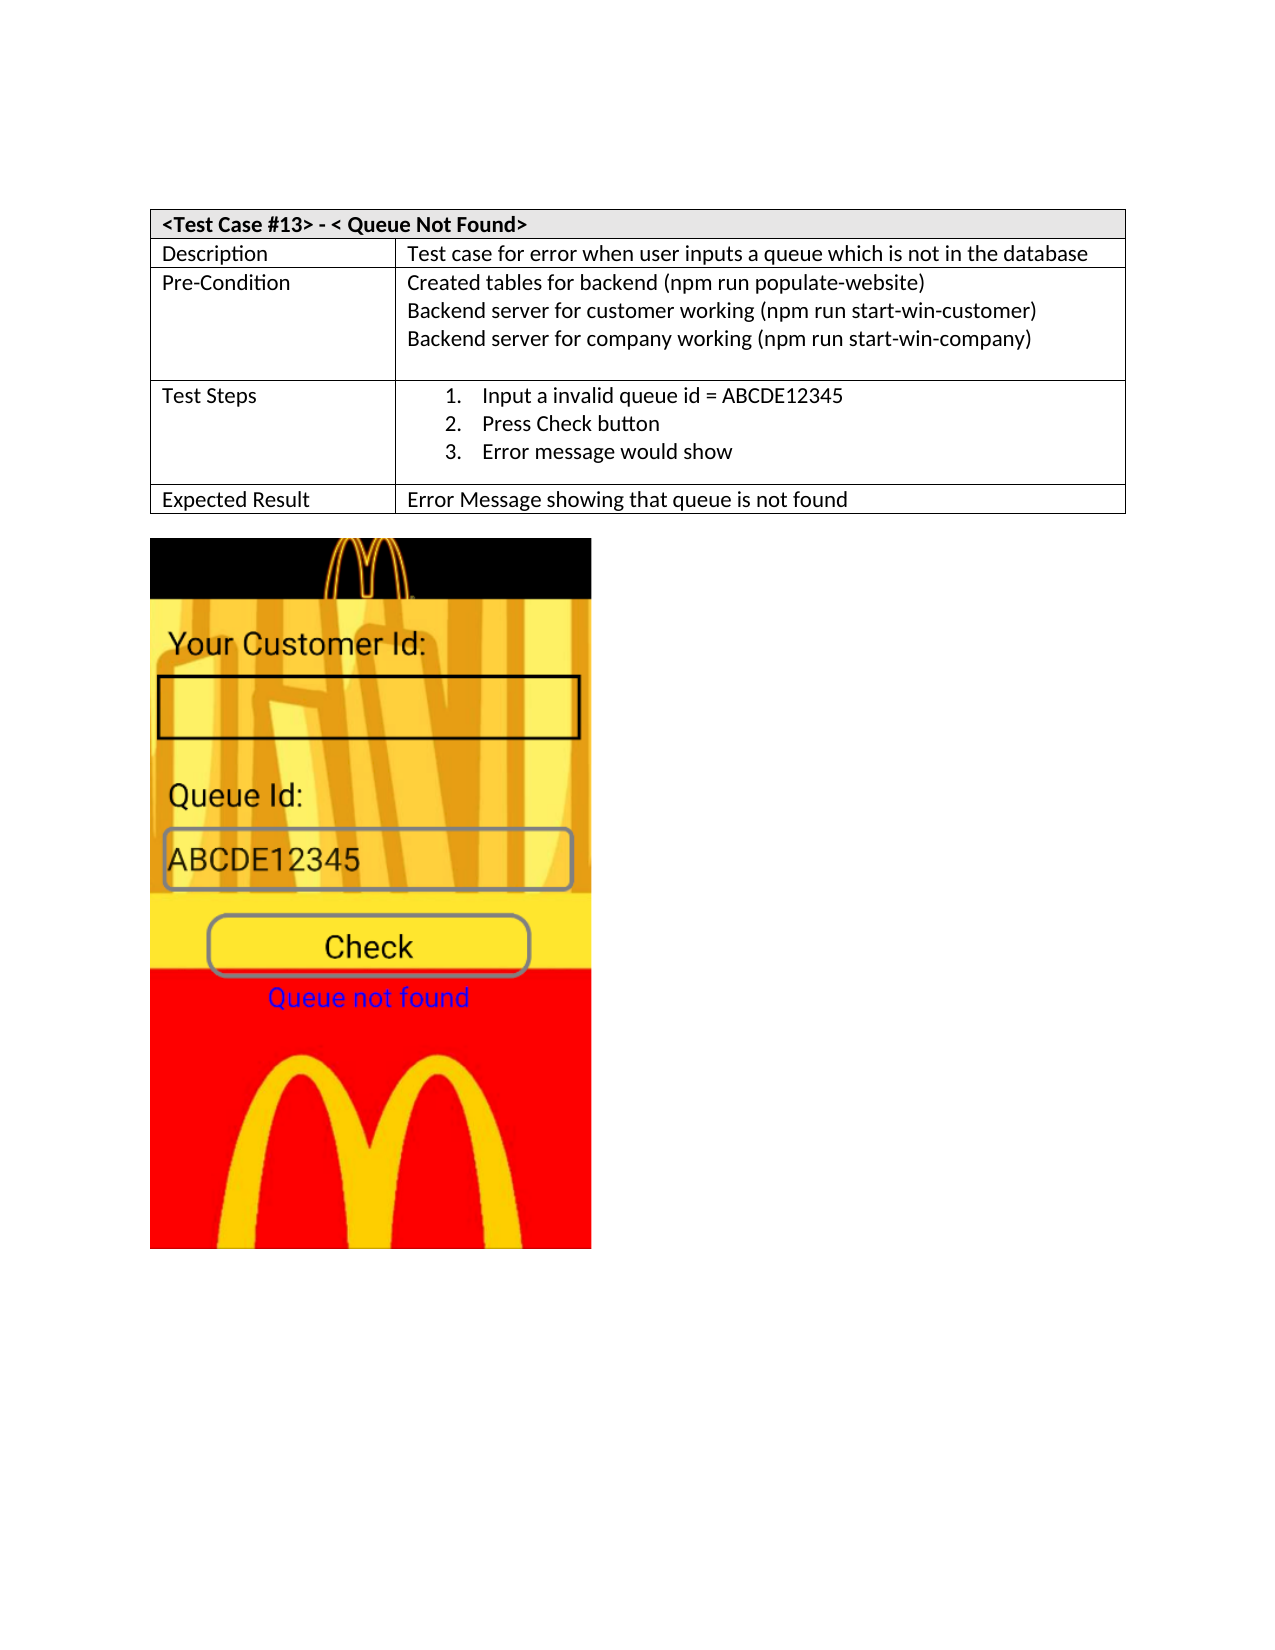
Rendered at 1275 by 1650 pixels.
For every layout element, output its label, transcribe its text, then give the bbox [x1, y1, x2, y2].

table_cell Pre-Condition [151, 268, 395, 380]
table_header <Test Case #13> - < Queue Not Found> [151, 210, 1125, 238]
picture [150, 538, 592, 1249]
table_cell Error Message showing that queue is not found [396, 485, 1125, 513]
table_cell Test Steps [151, 381, 395, 484]
table_cell Input a invalid queue id = ABCDE12345 Press Check button Error message would show [396, 381, 1125, 484]
table_cell Expected Result [151, 485, 395, 513]
table_cell Description [151, 239, 395, 267]
table_cell Created tables for backend (npm run populate-website) Backend server for customer working (npm run start-win-customer) Backend server for company working (npm run start-win-company) [396, 268, 1125, 380]
table_cell Test case for error when user inputs a queue which is not in the database [396, 239, 1125, 267]
